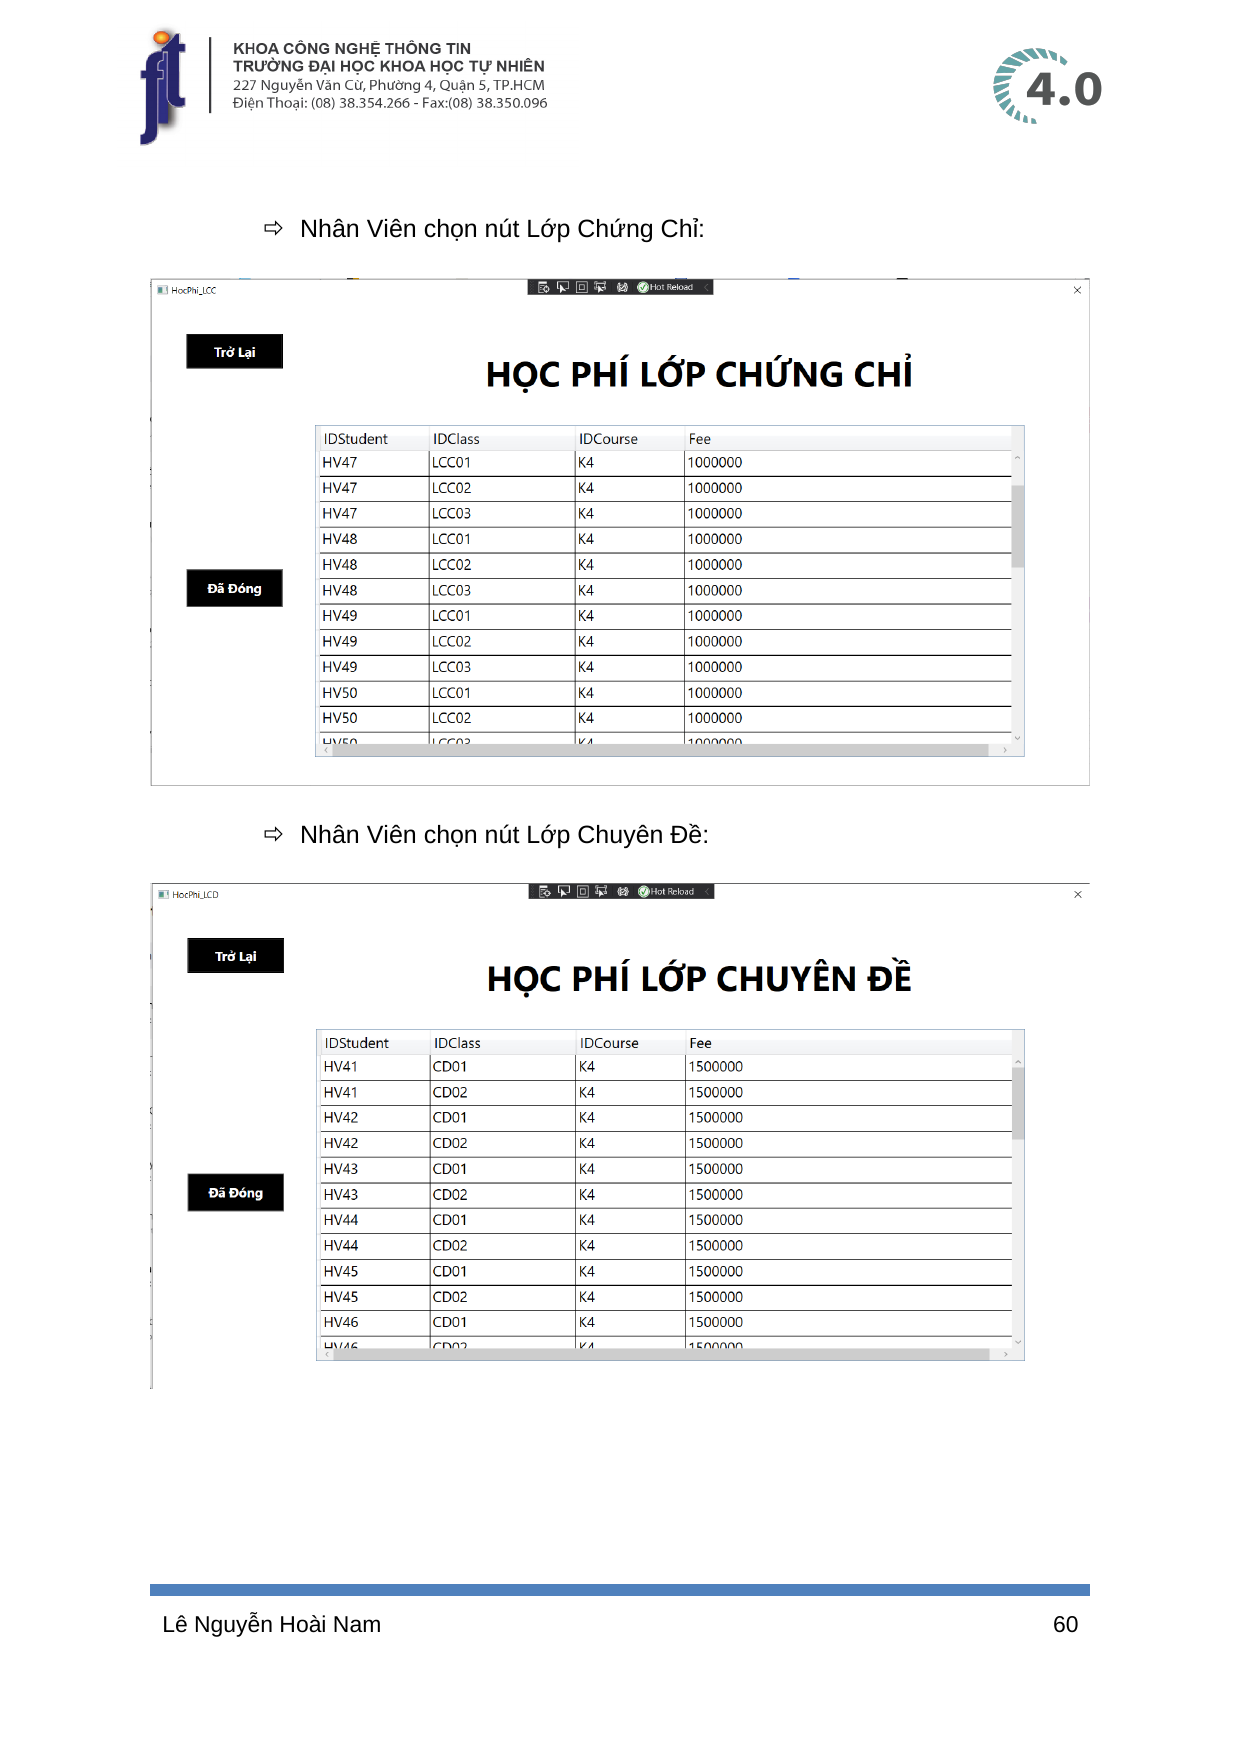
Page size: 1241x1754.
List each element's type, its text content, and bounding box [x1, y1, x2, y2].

list Nhân Viên chọn nút Lớp Chuyên Đề: [262, 819, 1090, 848]
picture [150, 278, 1090, 786]
list Nhân Viên chọn nút Lớp Chứng Chỉ: [262, 214, 1090, 243]
picture [985, 41, 1108, 127]
picture [117, 21, 580, 167]
picture [150, 883, 1090, 1389]
